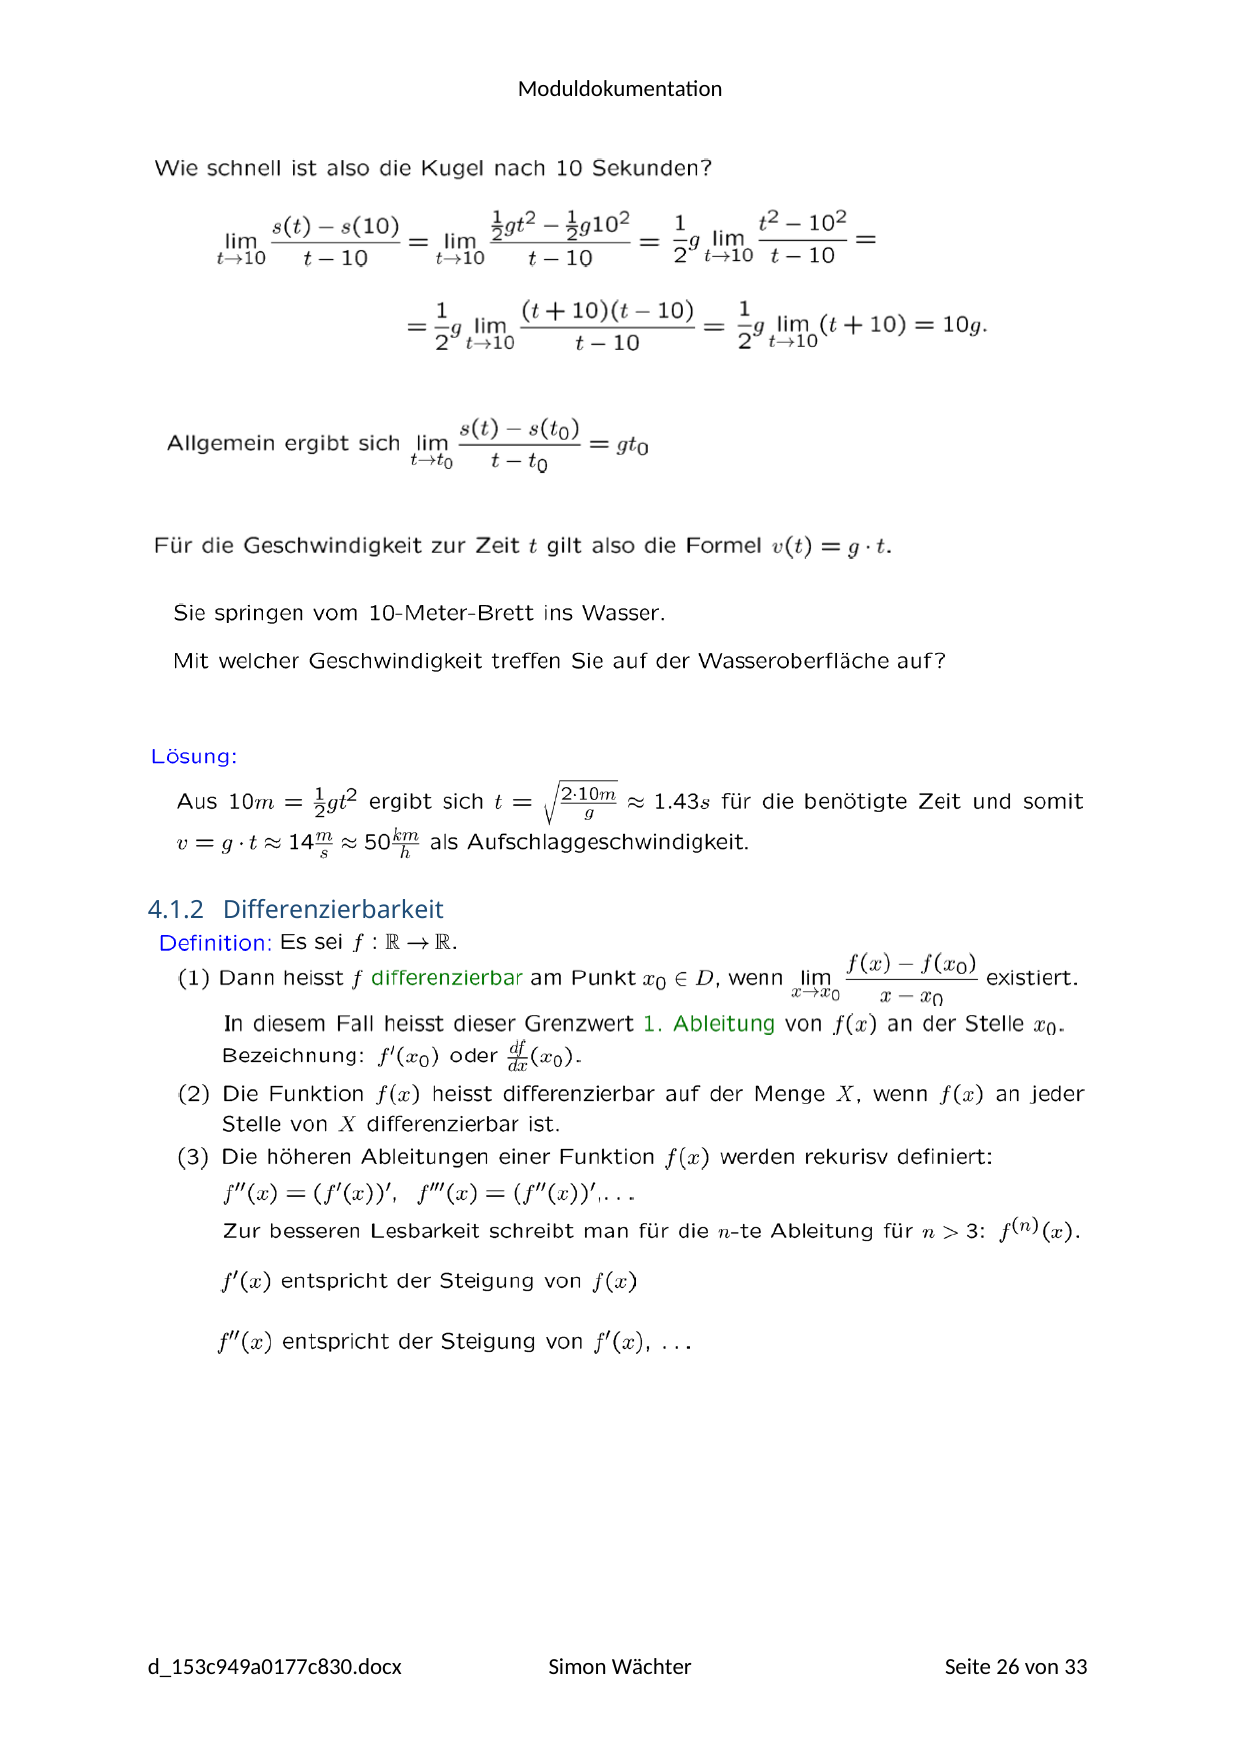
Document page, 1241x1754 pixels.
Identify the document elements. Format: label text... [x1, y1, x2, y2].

subtitle Differenzierbarkeit [148, 892, 1093, 926]
picture [147, 147, 1093, 573]
picture [147, 591, 1093, 874]
picture [147, 928, 1093, 1366]
